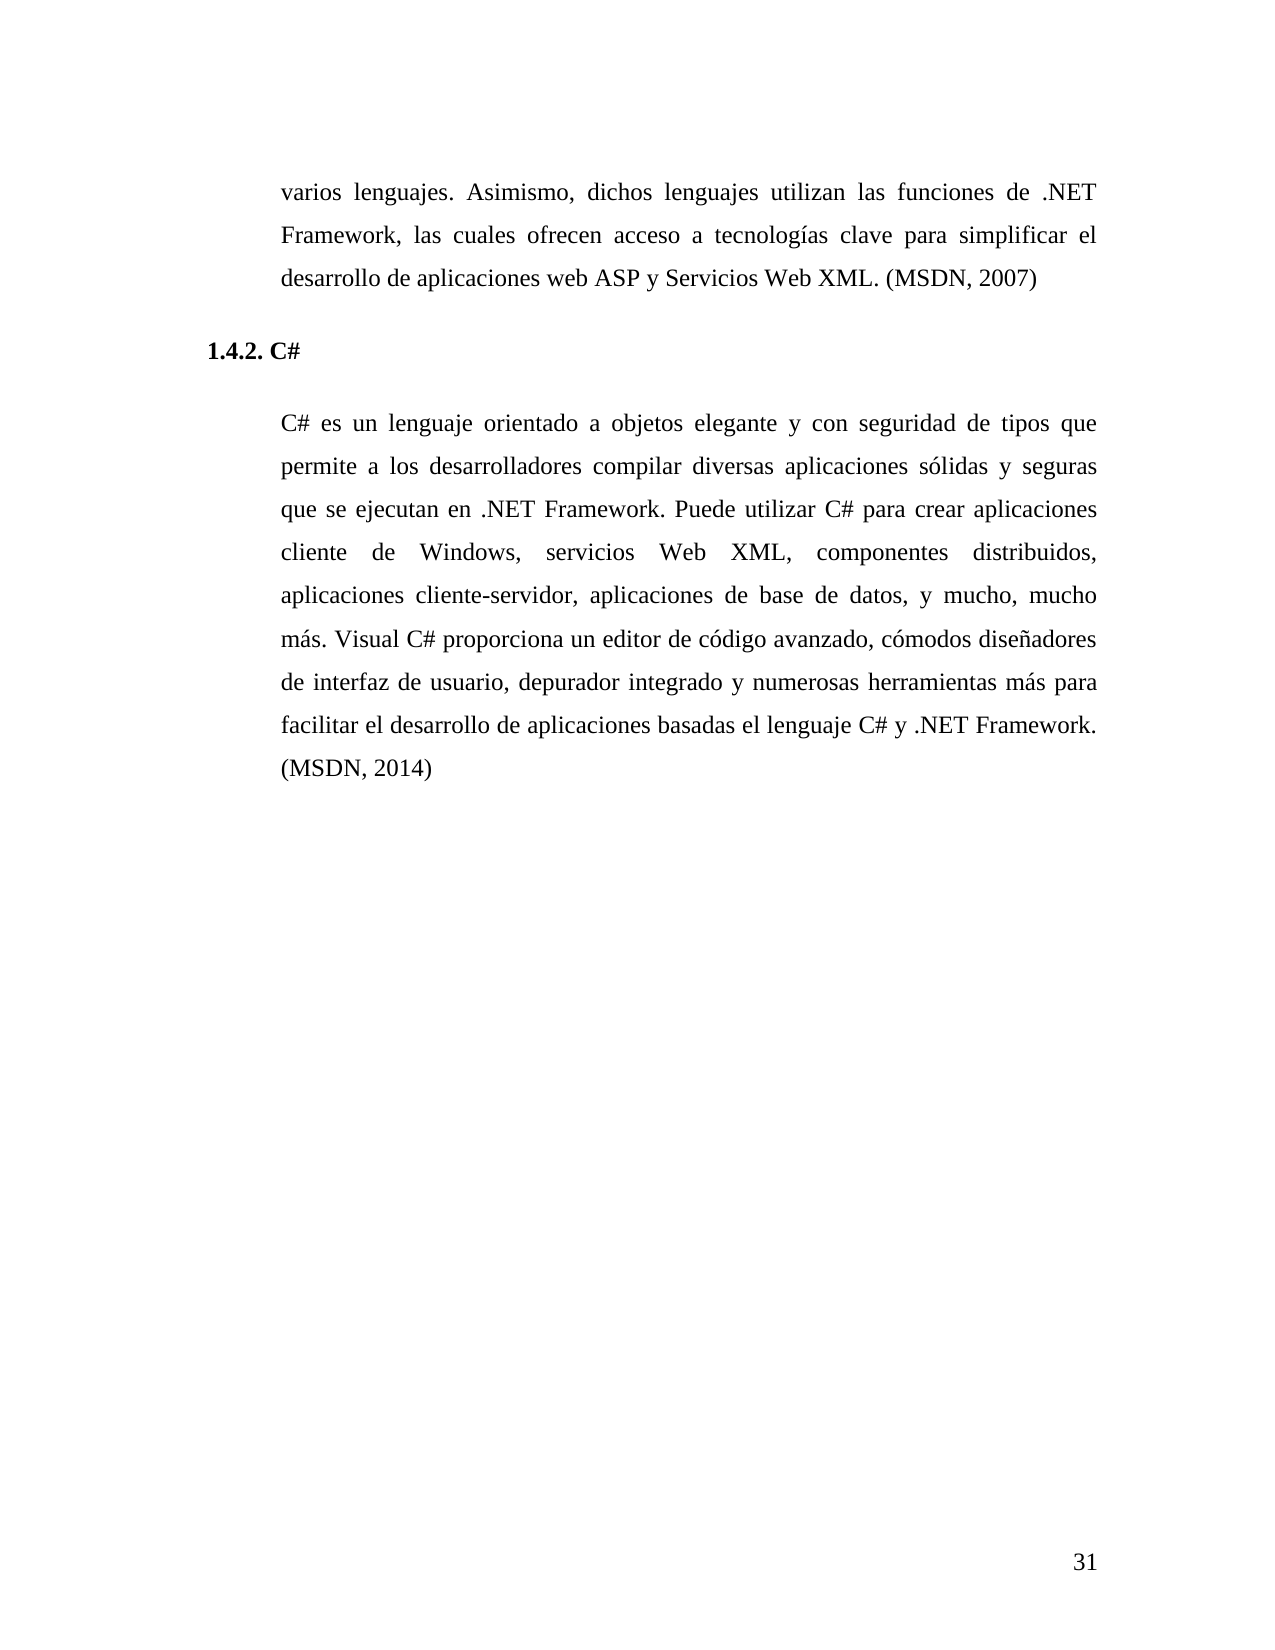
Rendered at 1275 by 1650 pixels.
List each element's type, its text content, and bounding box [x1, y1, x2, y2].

text C# es un lenguaje orientado a objetos elegante y con seguridad de tipos que permite a los desarrolladores compilar diversas aplicaciones sólidas y seguras que se ejecutan en .NET Framework. Puede utilizar C# para crear aplicaciones cliente de Windows, servicios Web XML, componentes distribuidos, aplicaciones cliente-servidor, aplicaciones de base de datos, y mucho, mucho más. Visual C# proporciona un editor de código avanzado, cómodos diseñadores de interfaz de usuario, depurador integrado y numerosas herramientas más para facilitar el desarrollo de aplicaciones basadas el lenguaje C# y .NET Framework. (MSDN, 2014) [281, 408, 1098, 782]
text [281, 177, 1098, 292]
subtitle 1.4.2. C# [207, 336, 1098, 364]
